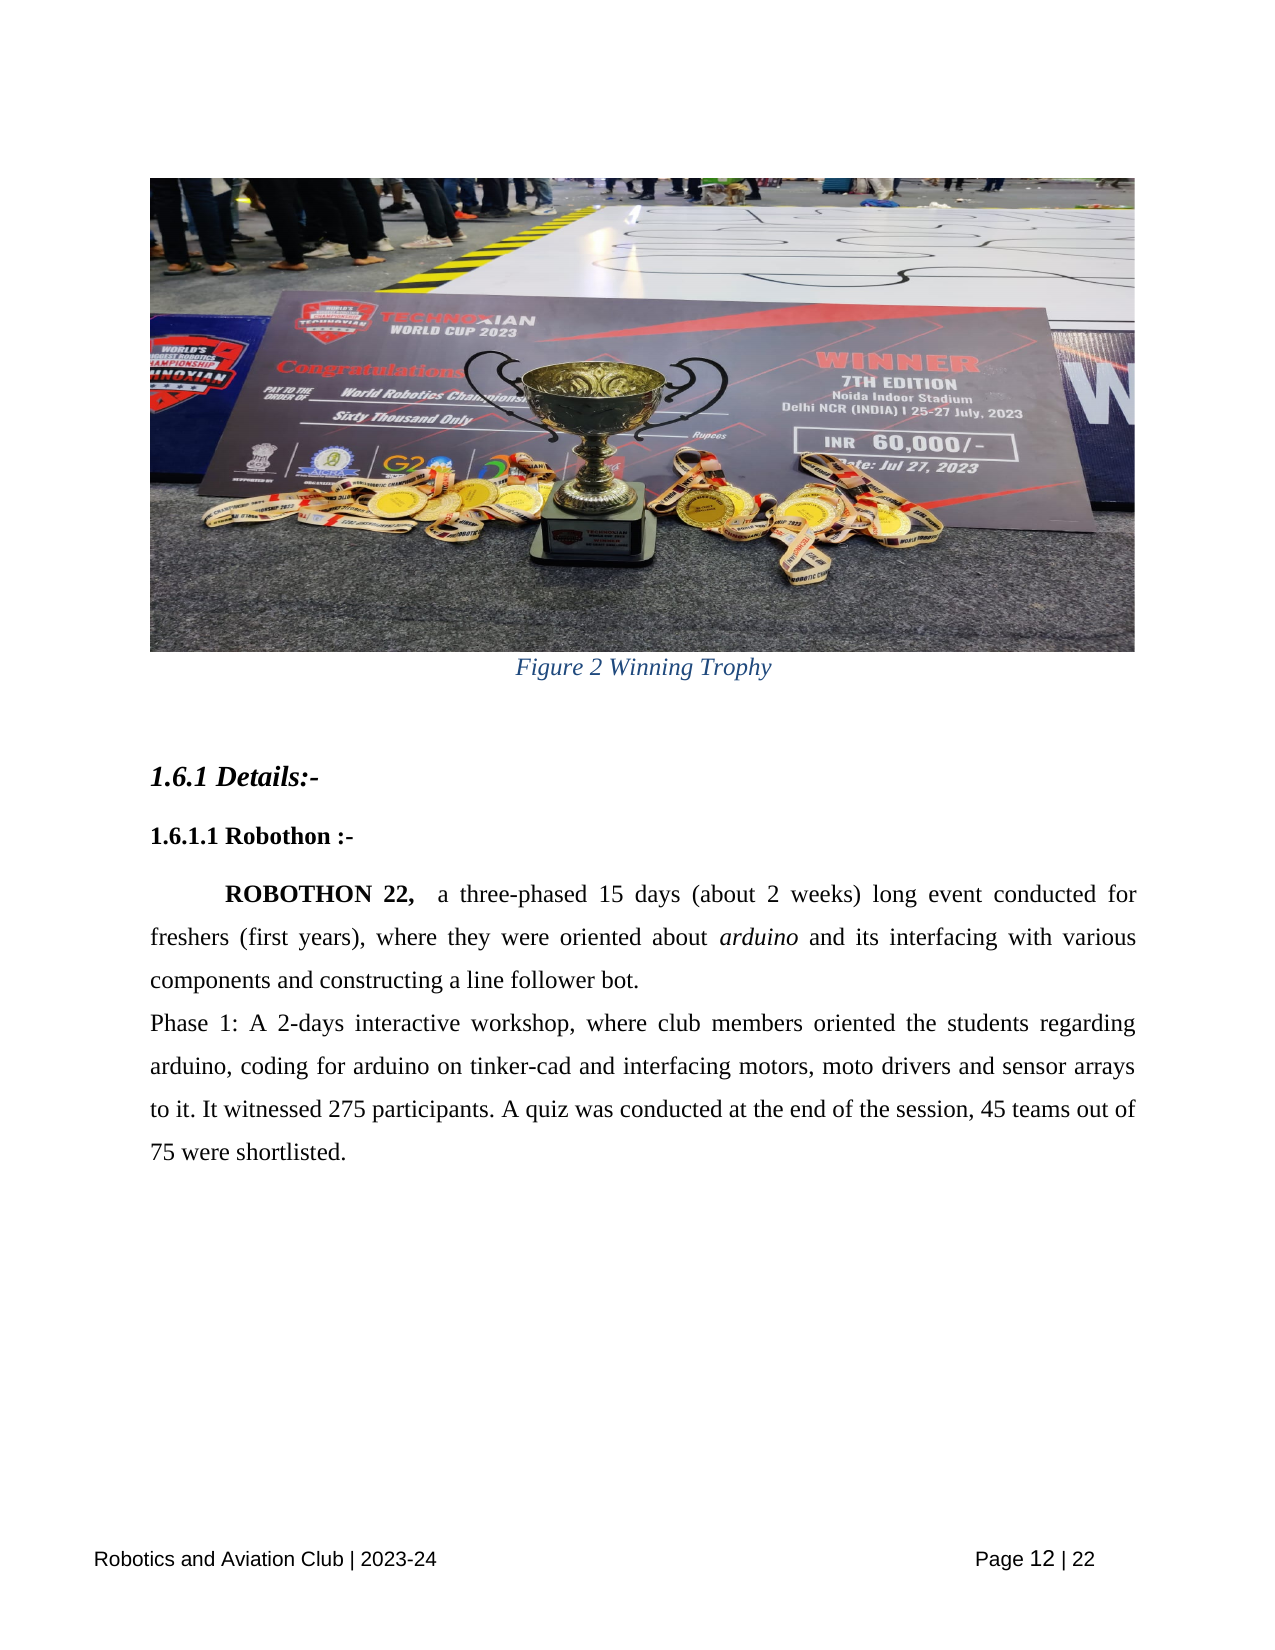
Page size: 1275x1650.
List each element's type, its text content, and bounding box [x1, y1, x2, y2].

text ROBOTHON 22, a three-phased 15 days (about 2 weeks) long event conducted for freshers (first years), where they were oriented about arduino and its interfacing with various components and constructing a line follower bot. [150, 879, 1137, 994]
picture [150, 178, 1135, 652]
text Figure 2 Winning Trophy [150, 652, 1137, 681]
text Phase 1: A 2-days interactive workshop, where club members oriented the students regarding arduino, coding for arduino on tinker-cad and interfacing motors, moto drivers and sensor arrays to it. It witnessed 275 participants. A quiz was conducted at the end of the session, 45 teams out of 75 were shortlisted. [150, 1008, 1137, 1166]
text 1.6.1.1 Robothon :- [150, 821, 1137, 850]
text 1.6.1 Details:- [150, 759, 1137, 792]
